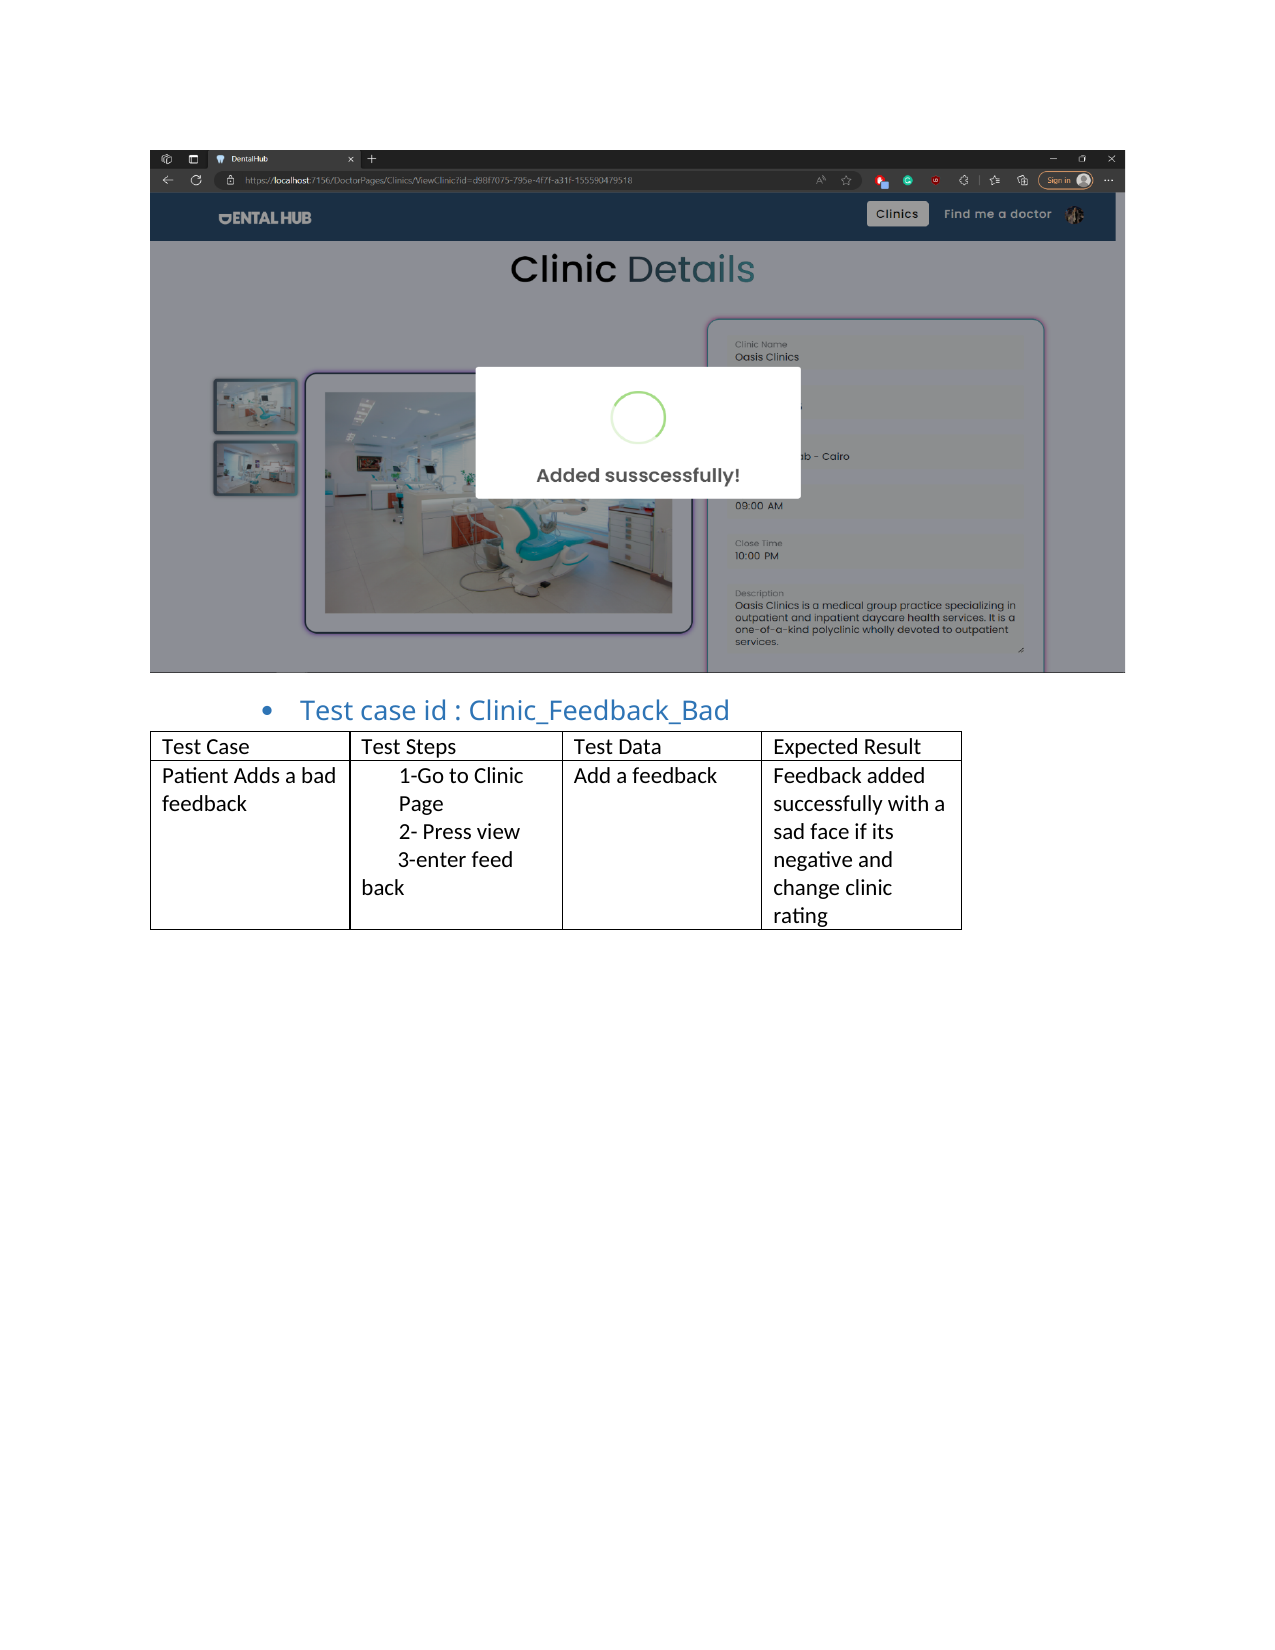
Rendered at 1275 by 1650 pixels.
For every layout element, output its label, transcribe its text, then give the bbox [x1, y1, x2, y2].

table_header Test Case [151, 732, 349, 760]
table_header Test Data [563, 732, 761, 760]
picture [150, 150, 1125, 673]
table_cell Add a feedback [563, 761, 761, 929]
subtitle Test case id : Clinic_Feedback_Bad [262, 692, 1125, 729]
table_cell Patient Adds a bad feedback [151, 761, 349, 929]
table_header Expected Result [762, 732, 961, 760]
table_cell 1-Go to Clinic Page 2- Press view 3-enter feed back [351, 761, 562, 929]
table_header Test Steps [351, 732, 562, 760]
table_cell Feedback added successfully with a sad face if its negative and change clinic rating [762, 761, 961, 929]
